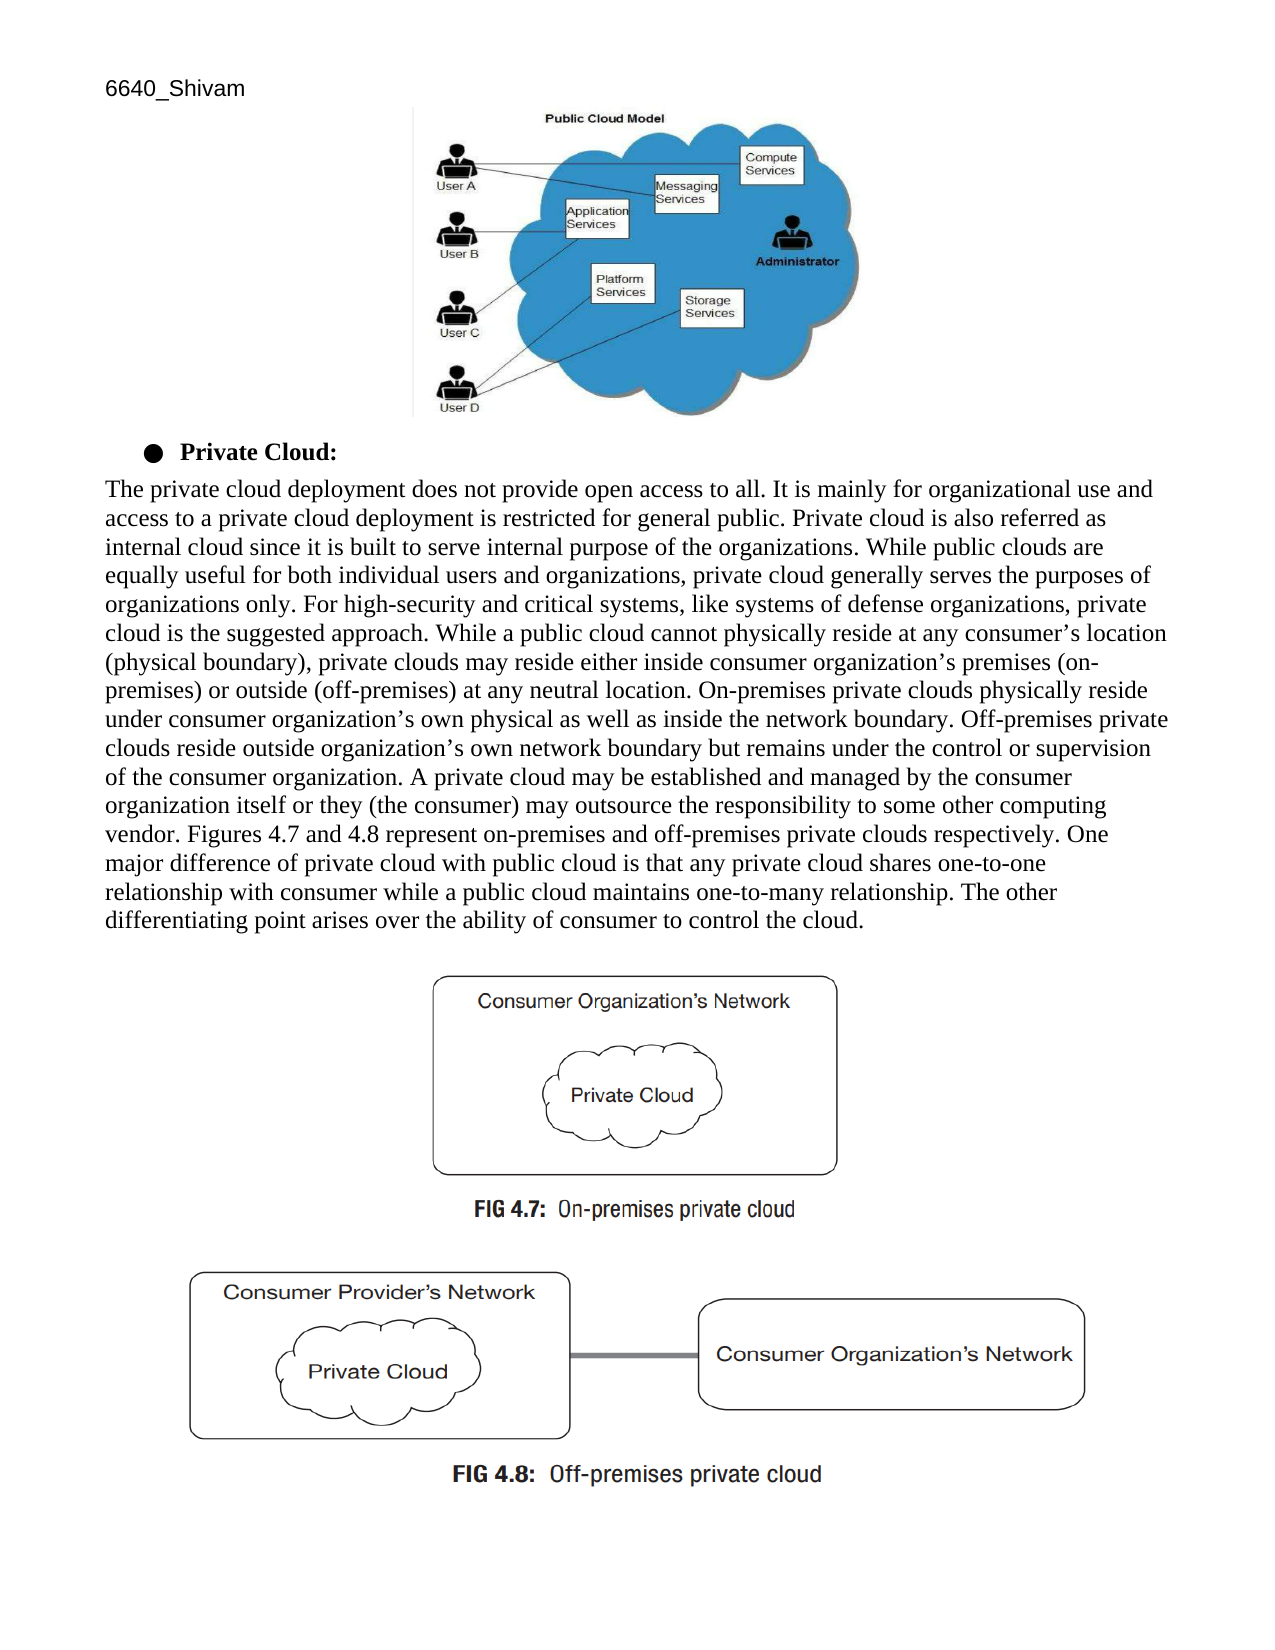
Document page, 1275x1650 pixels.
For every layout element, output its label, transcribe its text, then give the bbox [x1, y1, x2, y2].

list Private Cloud: [142, 423, 1170, 474]
picture [419, 963, 856, 1236]
text The private cloud deployment does not provide open access to all. It is mainly for organizational use and access to a private cloud deployment is restricted for general public. Private cloud is also referred as internal cloud since it is built to serve internal purpose of the organizations. While public clouds are equally useful for both individual users and organizations, private cloud generally serves the purposes of organizations only. For high-security and critical systems, like systems of defense organizations, private cloud is the suggested approach. While a public cloud cannot physically reside at any consumer’s location (physical boundary), private clouds may reside either inside consumer organization’s premises (on-premises) or outside (off-premises) at any neutral location. On-premises private clouds physically reside under consumer organization’s own physical as well as inside the network boundary. Off-premises private clouds reside outside organization’s own network boundary but remains under the control or supervision of the consumer organization. A private cloud may be established and managed by the consumer organization itself or they (the consumer) may outsource the responsibility to some other computing vendor. Figures 4.7 and 4.8 represent on-premises and off-premises private clouds respectively. One major difference of private cloud with public cloud is that any private cloud shares one-to-one relationship with consumer while a public cloud maintains one-to-many relationship. The other differentiating point arises over the ability of consumer to control the cloud. [105, 474, 1170, 934]
picture [412, 105, 863, 423]
picture [165, 1264, 1110, 1500]
